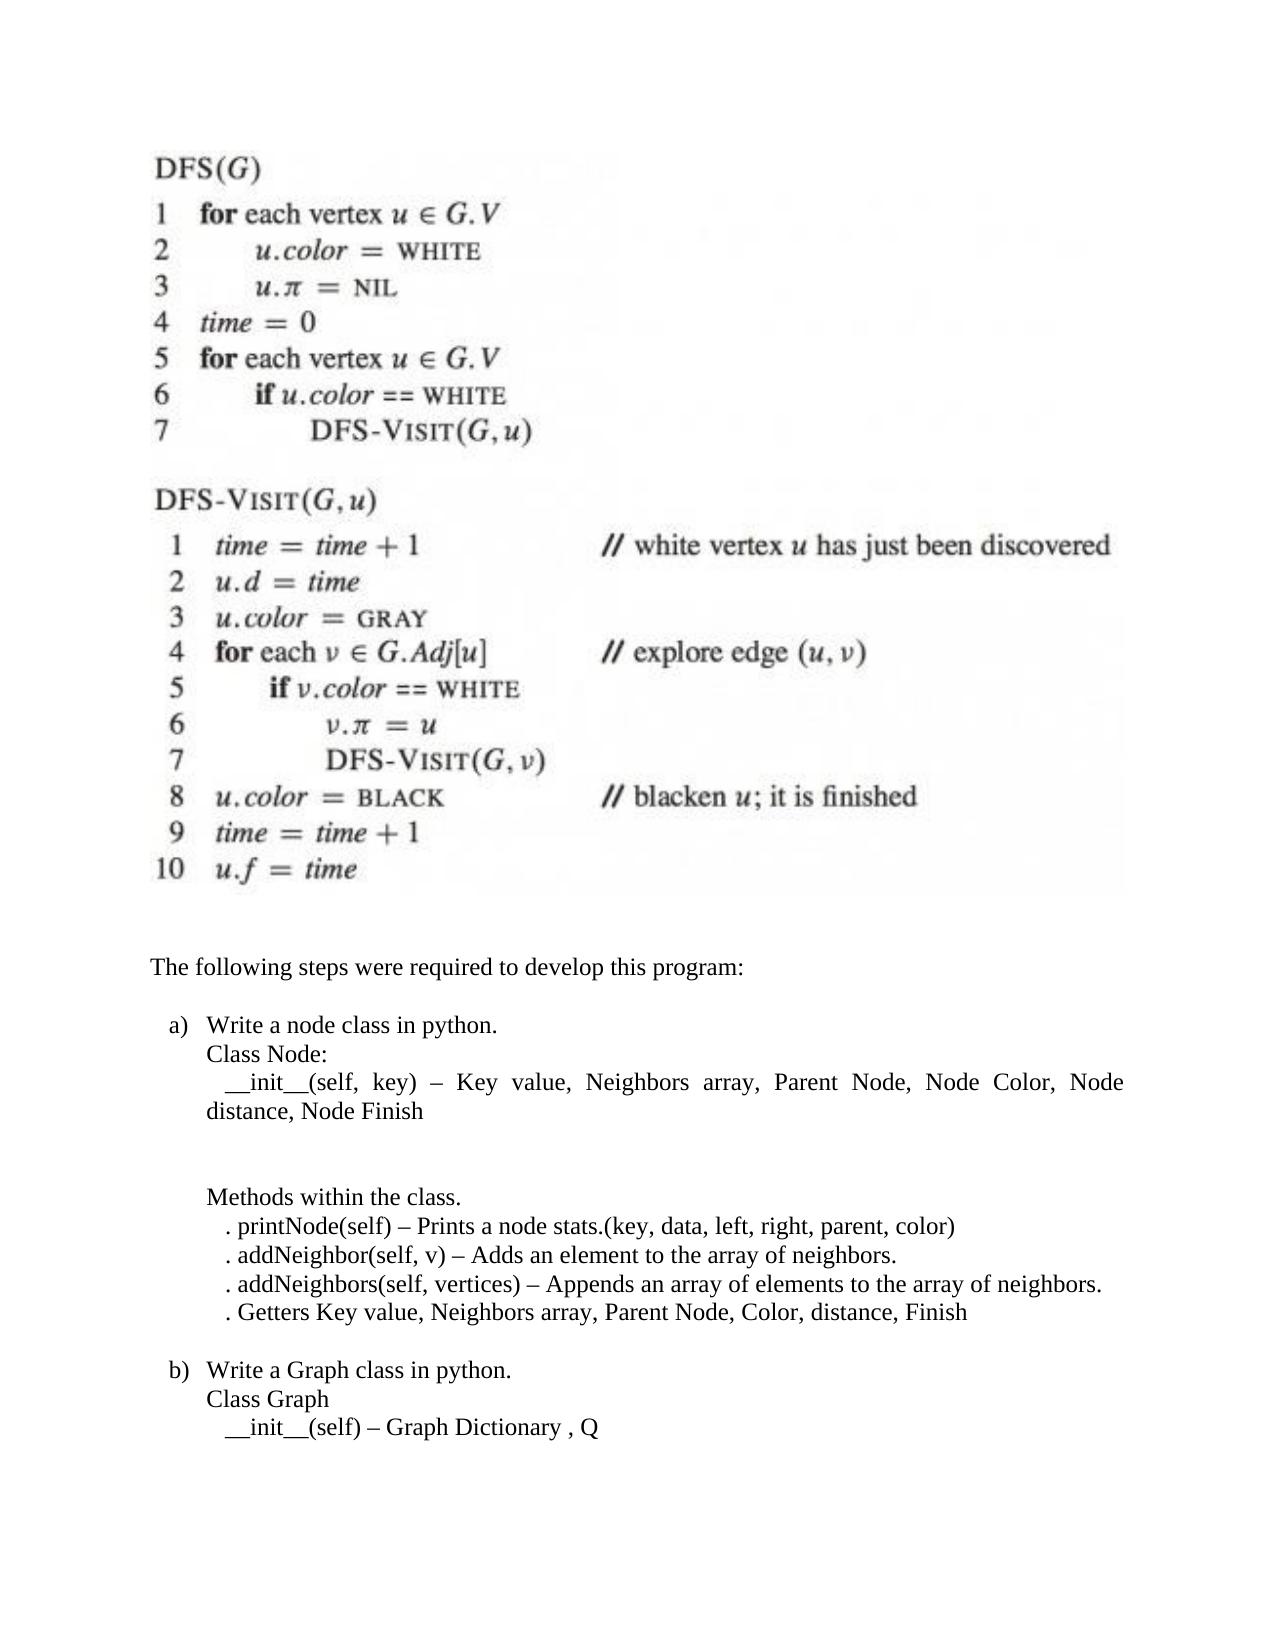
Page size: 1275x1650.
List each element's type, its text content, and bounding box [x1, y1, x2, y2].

list Write a node class in python. [169, 1010, 1125, 1039]
text __init__(self) – Graph Dictionary , Q [150, 1412, 1125, 1441]
text Methods within the class. [206, 1182, 1125, 1211]
text . printNode(self) – Prints a node stats.(key, data, left, right, parent, color) [150, 1211, 1125, 1240]
list Write a Graph class in python. [169, 1355, 1125, 1384]
text Class Node: [206, 1039, 1125, 1067]
text . Getters Key value, Neighbors array, Parent Node, Color, distance, Finish [225, 1297, 1125, 1326]
text . addNeighbors(self, vertices) – Appends an array of elements to the array of neighbors. [225, 1269, 1125, 1297]
text . addNeighbor(self, v) – Adds an element to the array of neighbors. [150, 1240, 1125, 1269]
picture [150, 150, 1125, 895]
text The following steps were required to develop this program: [150, 952, 1125, 981]
list Class Graph [206, 1384, 1125, 1412]
text __init__(self, key) – Key value, Neighbors array, Parent Node, Node Color, Node distance, Node Finish [206, 1067, 1125, 1125]
